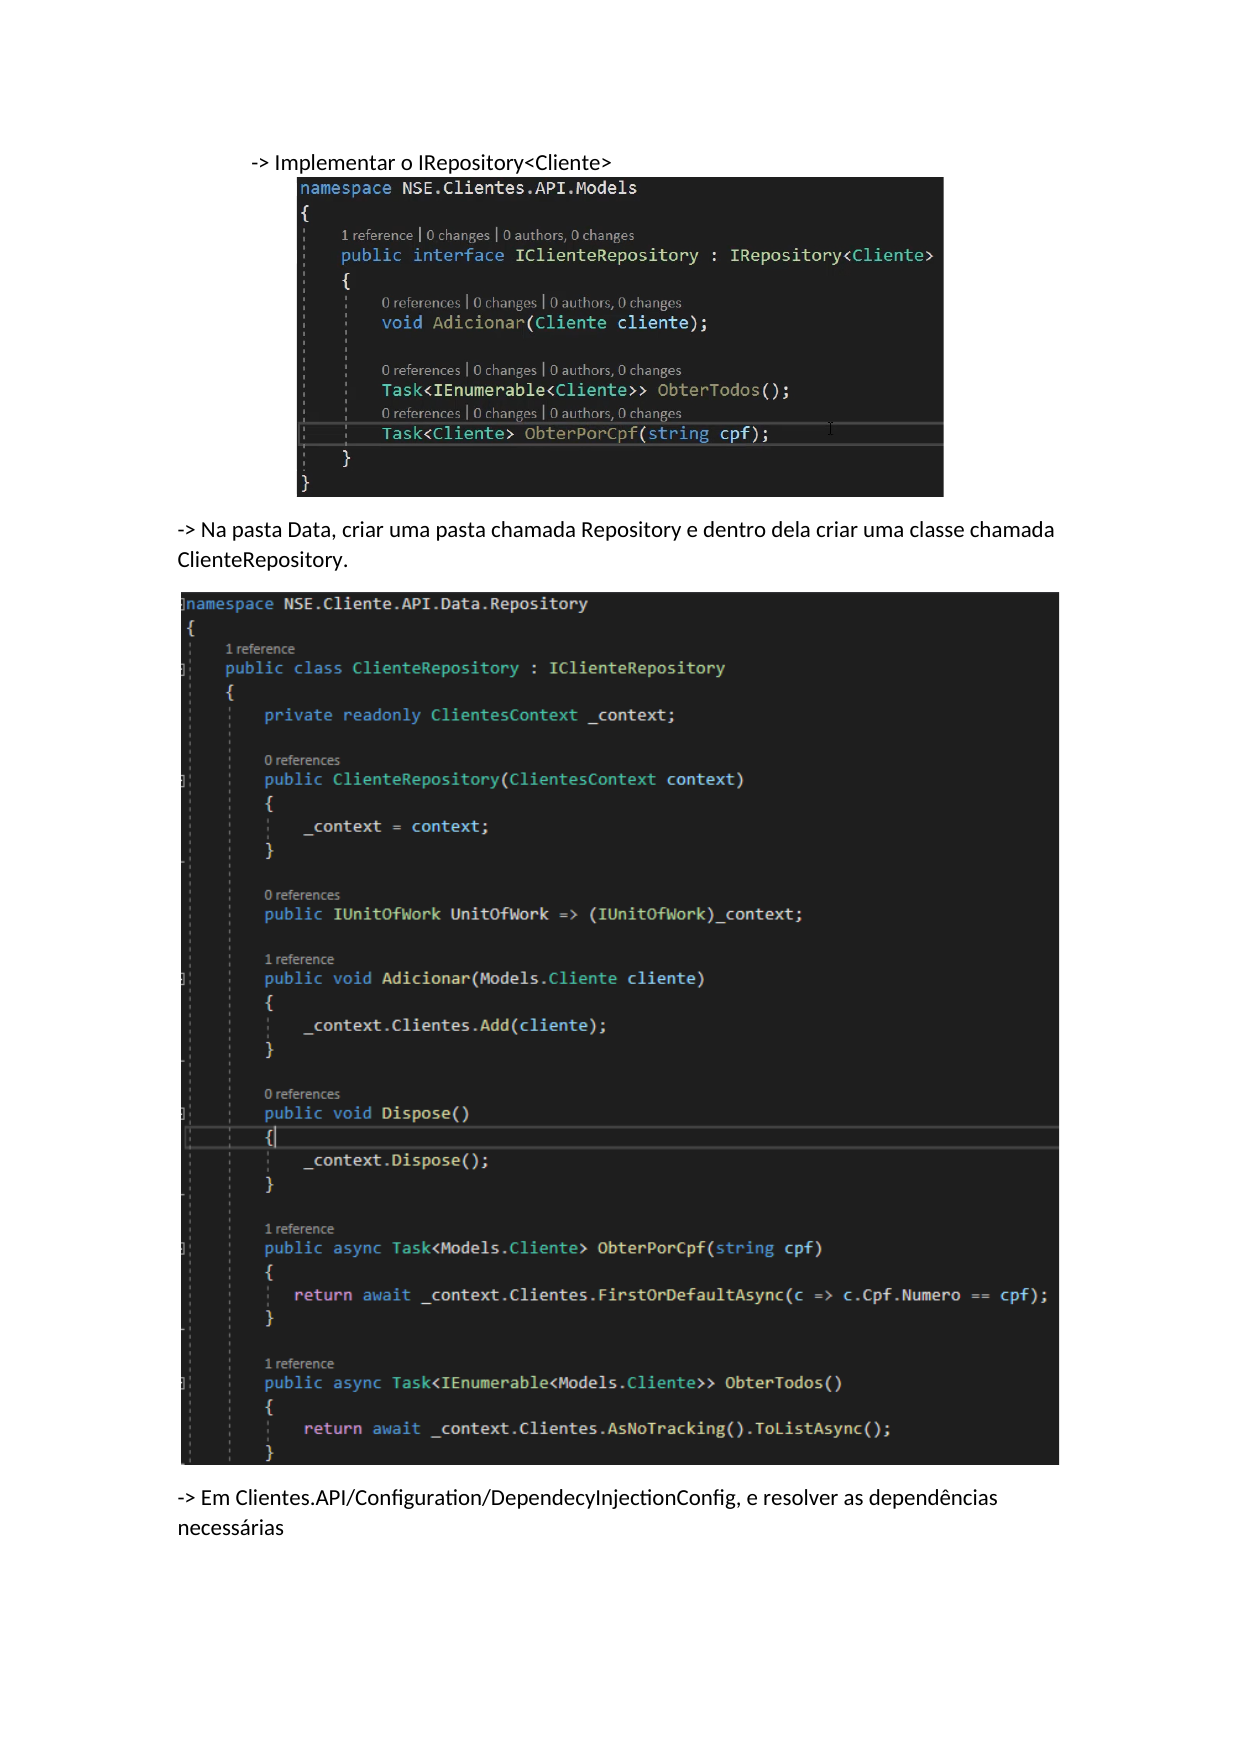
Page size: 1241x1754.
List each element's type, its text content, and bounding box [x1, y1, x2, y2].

text -> Na pasta Data, criar uma pasta chamada Repository e dentro dela criar uma classe chamada ClienteRepository. [177, 515, 1063, 574]
picture [296, 177, 944, 497]
picture [181, 592, 1060, 1465]
text -> Em Clientes.API/Configuration/DependecyInjectionConfig, e resolver as dependências necessárias [177, 1483, 1063, 1541]
text -> Implementar o IRepository<Cliente> [177, 148, 1063, 176]
